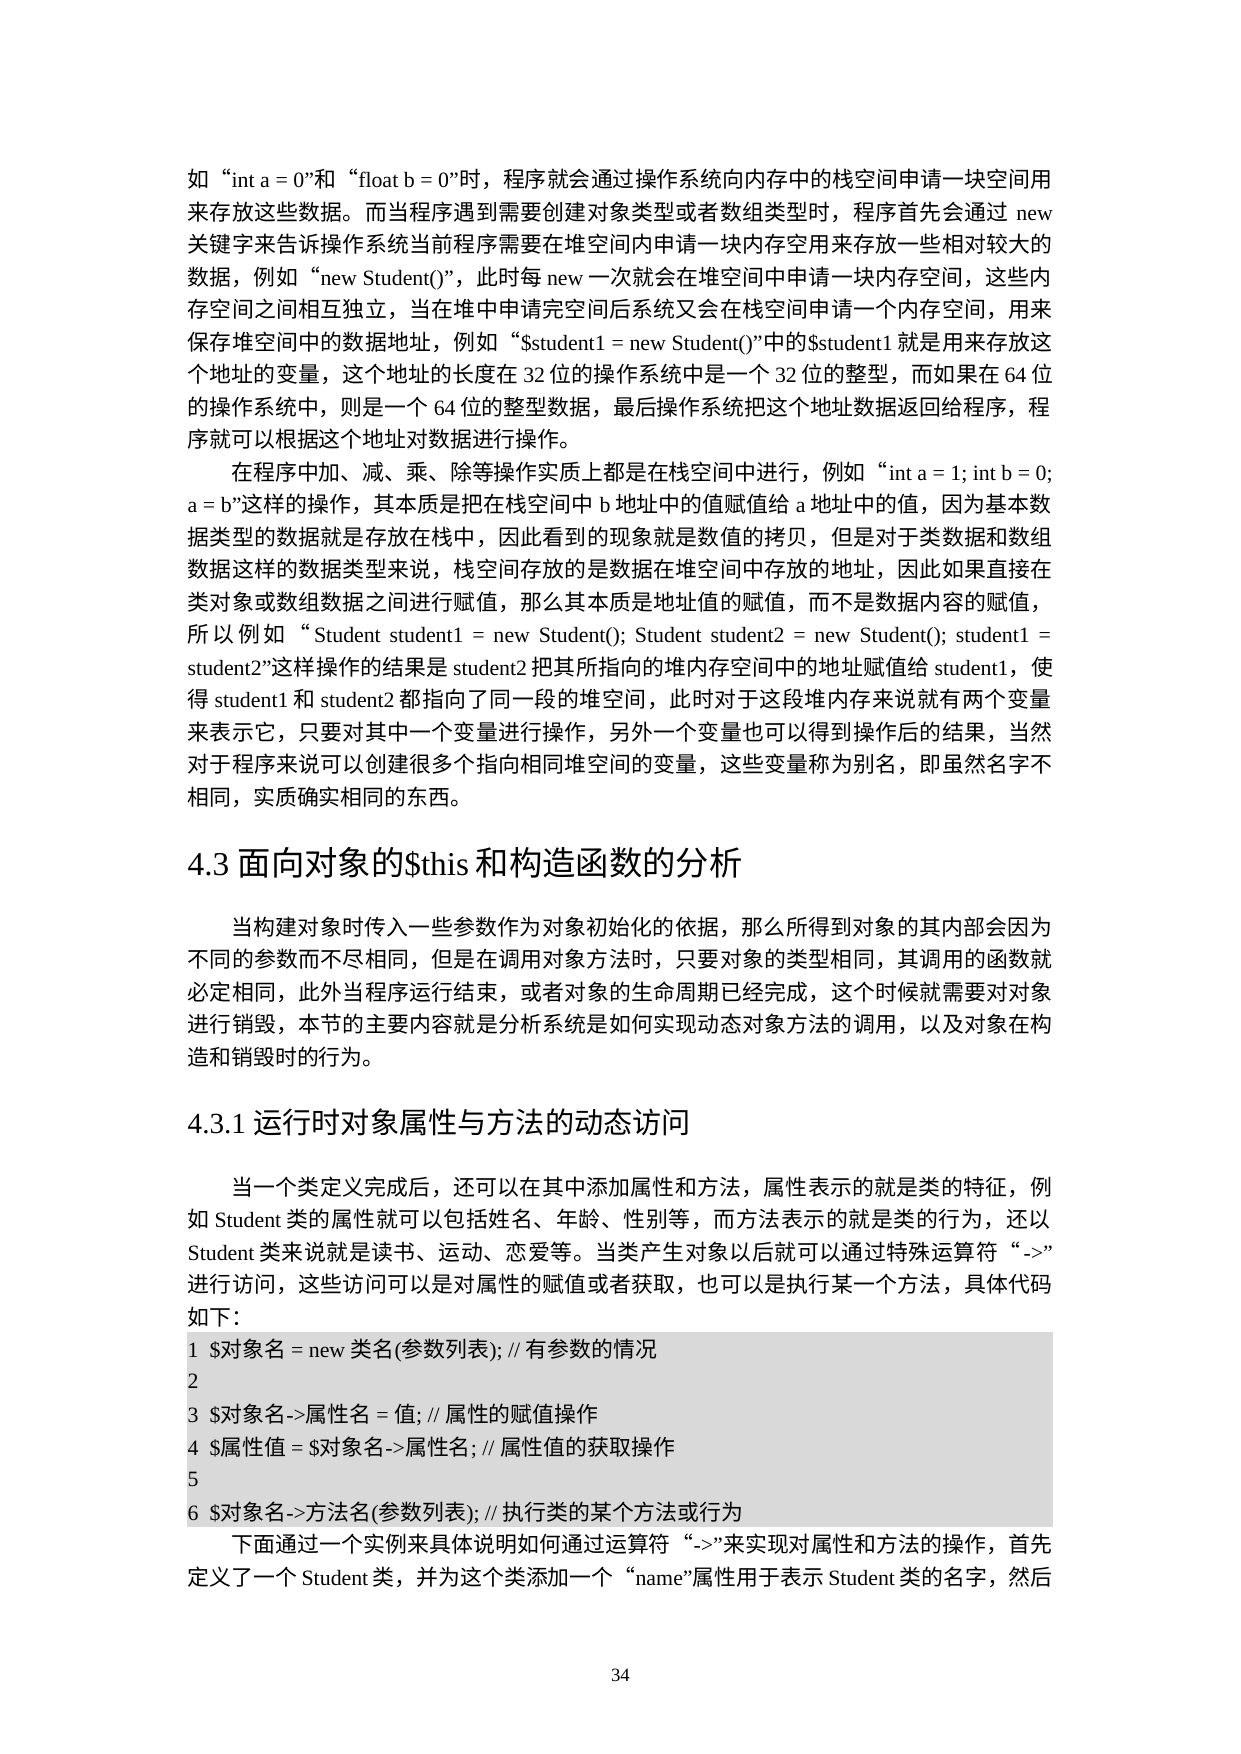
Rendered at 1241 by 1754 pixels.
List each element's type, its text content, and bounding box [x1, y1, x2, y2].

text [187, 1527, 1053, 1592]
text 2 [187, 1364, 1053, 1397]
text 在程序中加、减、乘、除等操作实质上都是在栈空间中进行，例如“int a = 1; int b = 0; a = b”这样的操作，其本质是把在栈空间中b地址中的值赋值给a地址中的值，因为基本数据类型的数据就是存放在栈中，因此看到的现象就是数值的拷贝，但是对于类数据和数组数据这样的数据类型来说，栈空间存放的是数据在堆空间中存放的地址，因此如果直接在类对象或数组数据之间进行赋值，那么其本质是地址值的赋值，而不是数据内容的赋值，所以例如“Student student1 = new Student(); Student student2 = new Student(); student1 = student2”这样操作的结果是student2把其所指向的堆内存空间中的地址赋值给student1，使得student1和student2都指向了同一段的堆空间，此时对于这段堆内存来说就有两个变量来表示它，只要对其中一个变量进行操作，另外一个变量也可以得到操作后的结果，当然对于程序来说可以创建很多个指向相同堆空间的变量，这些变量称为别名，即虽然名字不相同，实质确实相同的东西。 [187, 454, 1053, 812]
text 1 $对象名 = new 类名(参数列表); // 有参数的情况 [187, 1332, 1053, 1364]
text 5 [187, 1462, 1053, 1494]
text 当一个类定义完成后，还可以在其中添加属性和方法，属性表示的就是类的特征，例如Student类的属性就可以包括姓名、年龄、性别等，而方法表示的就是类的行为，还以Student类来说就是读书、运动、恋爱等。当类产生对象以后就可以通过特殊运算符“->”进行访问，这些访问可以是对属性的赋值或者获取，也可以是执行某一个方法，具体代码如下： [187, 1169, 1053, 1332]
subtitle 4.3.1 运行时对象属性与方法的动态访问 [187, 1088, 1053, 1153]
text 4 $属性值 = $对象名->属性名; // 属性值的获取操作 [187, 1429, 1053, 1462]
subtitle 4.3 面向对象的$this和构造函数的分析 [187, 828, 1053, 893]
text 当构建对象时传入一些参数作为对象初始化的依据，那么所得到对象的其内部会因为不同的参数而不尽相同，但是在调用对象方法时，只要对象的类型相同，其调用的函数就必定相同，此外当程序运行结束，或者对象的生命周期已经完成，这个时候就需要对对象进行销毁，本节的主要内容就是分析系统是如何实现动态对象方法的调用，以及对象在构造和销毁时的行为。 [187, 909, 1053, 1072]
text 3 $对象名->属性名 = 值; // 属性的赋值操作 [187, 1397, 1053, 1429]
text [187, 162, 1053, 454]
text 6 $对象名->方法名(参数列表); // 执行类的某个方法或行为 [187, 1494, 1053, 1527]
